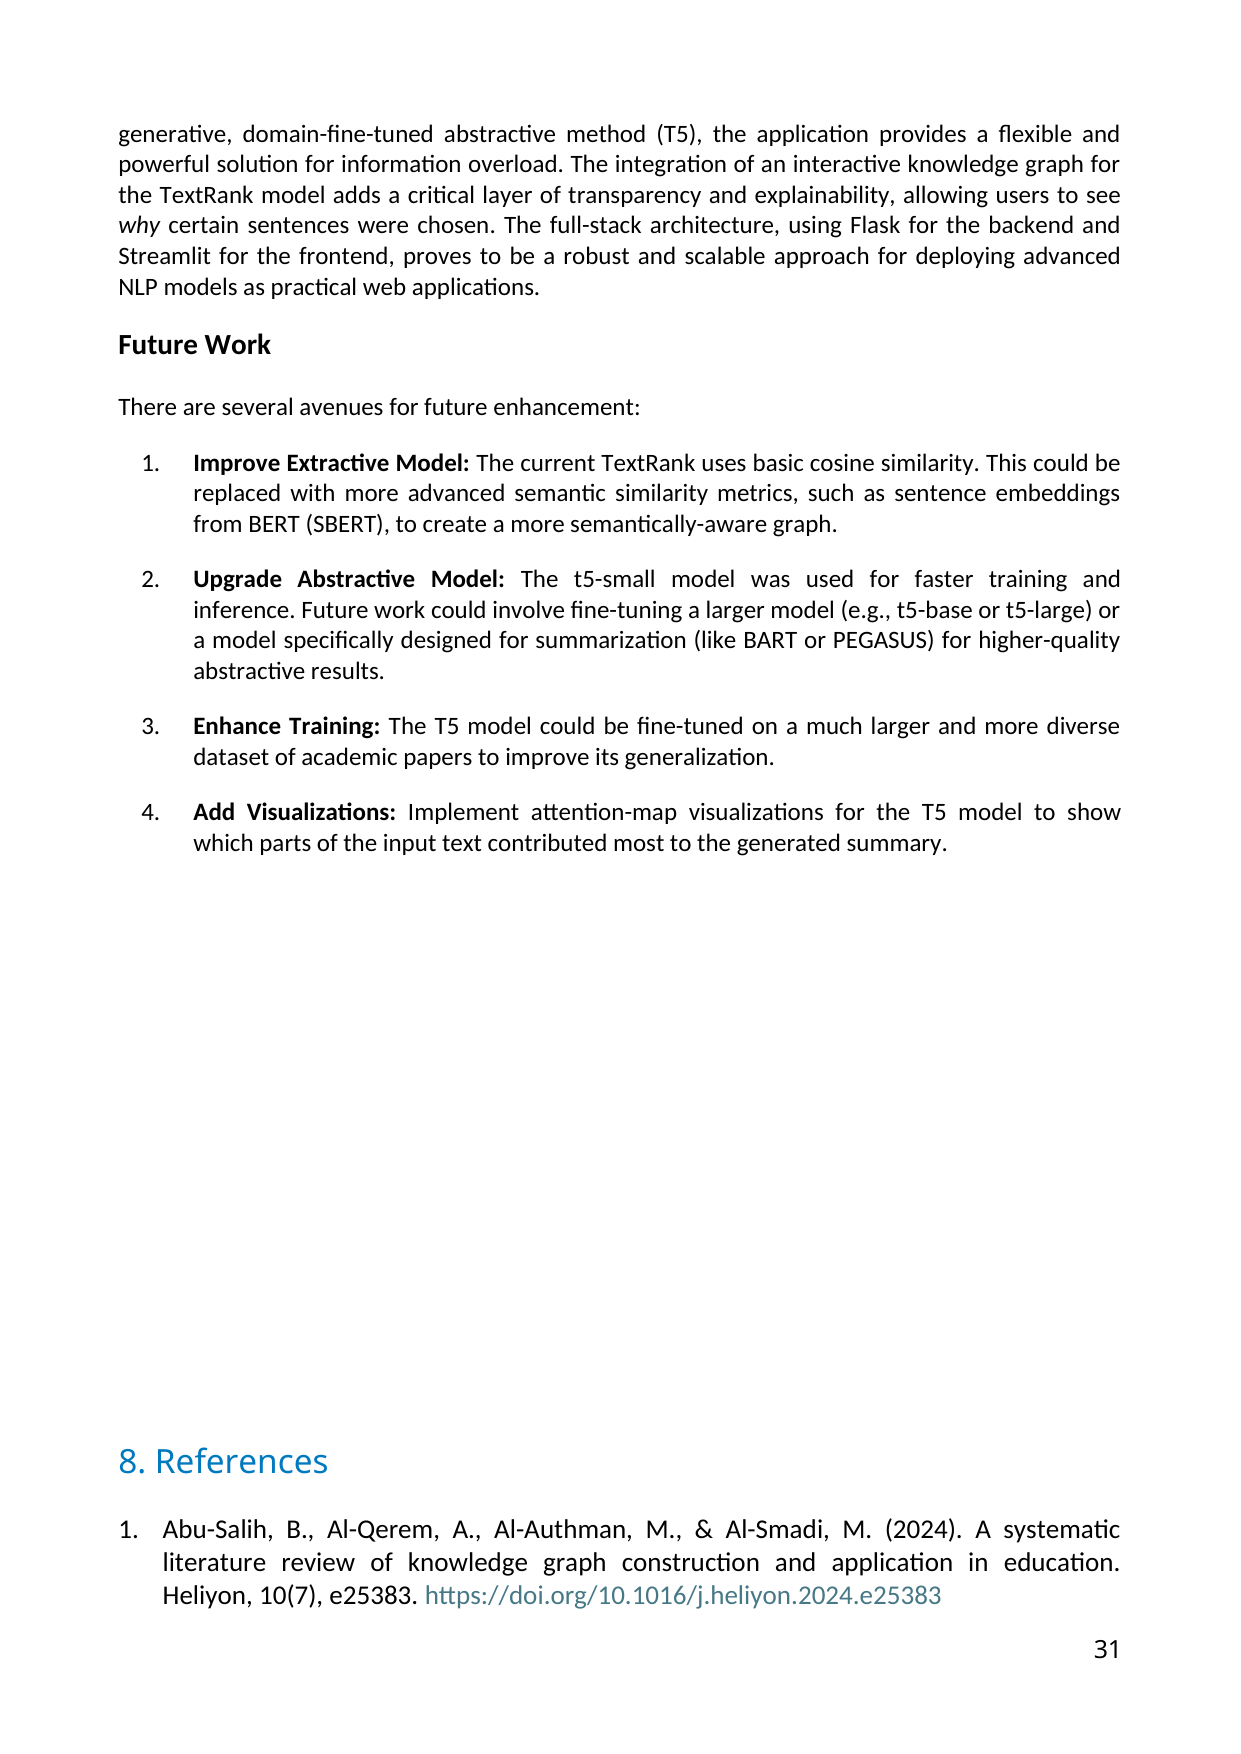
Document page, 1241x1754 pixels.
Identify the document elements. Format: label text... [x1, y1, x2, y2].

text There are several avenues for future enhancement: [118, 391, 1122, 422]
list Enhance Training: The T5 model could be fine-tuned on a much larger and more diverse dataset of academic papers to improve its generalization. [141, 710, 1122, 771]
list Add Visualizations: Implement attention-map visualizations for the T5 model to show which parts of the input text contributed most to the generated summary. [141, 796, 1122, 857]
list Improve Extractive Model: The current TextRank uses basic cosine similarity. This could be replaced with more advanced semantic similarity metrics, such as sentence embeddings from BERT (SBERT), to create a more semantically-aware graph. [141, 447, 1122, 538]
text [118, 118, 1122, 301]
text Future Work [118, 326, 1122, 362]
list Abu-Salih, B., Al-Qerem, A., Al-Authman, M., & Al-Smadi, M. (2024). A systematic literature review of knowledge graph construction and application in education. Heliyon, 10(7), e25383. https://doi.org/10.1016/j.heliyon.2024.e25383 [118, 1512, 1122, 1611]
list Upgrade Abstractive Model: The t5-small model was used for faster training and inference. Future work could involve fine-tuning a larger model (e.g., t5-base or t5-large) or a model specifically designed for summarization (like BART or PEGASUS) for higher-quality abstractive results. [141, 563, 1122, 685]
subtitle 8. References [118, 1438, 1122, 1483]
